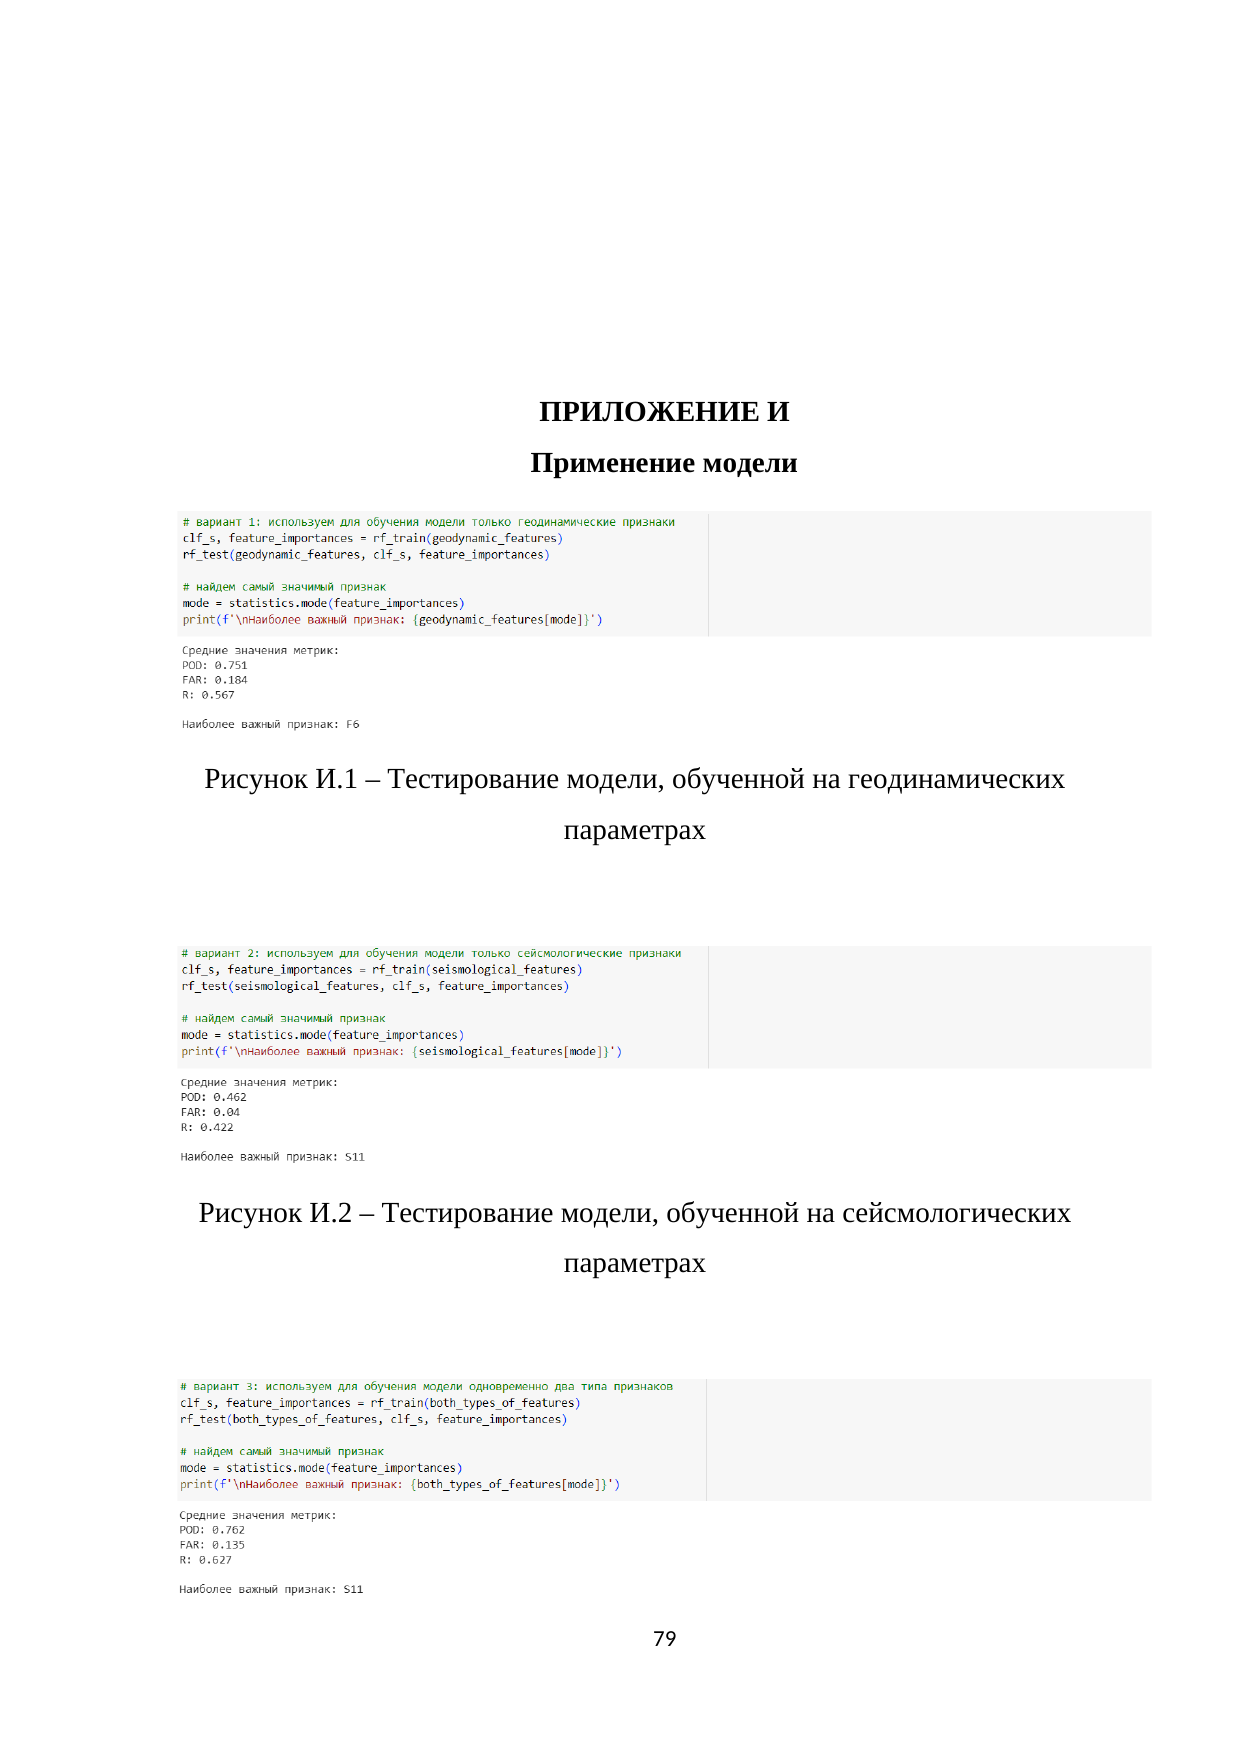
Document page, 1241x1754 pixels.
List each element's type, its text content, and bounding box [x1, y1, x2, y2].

subtitle ПРИЛОЖЕНИЕ И [177, 394, 1152, 428]
text Применение модели [177, 445, 1093, 478]
picture [177, 1379, 1152, 1596]
picture [177, 511, 1152, 731]
text Рисунок И.1 – Тестирование модели, обученной на геодинамических параметрах [177, 762, 1093, 846]
picture [177, 946, 1152, 1165]
text Рисунок И.2 – Тестирование модели, обученной на сейсмологических параметрах [177, 1195, 1093, 1279]
